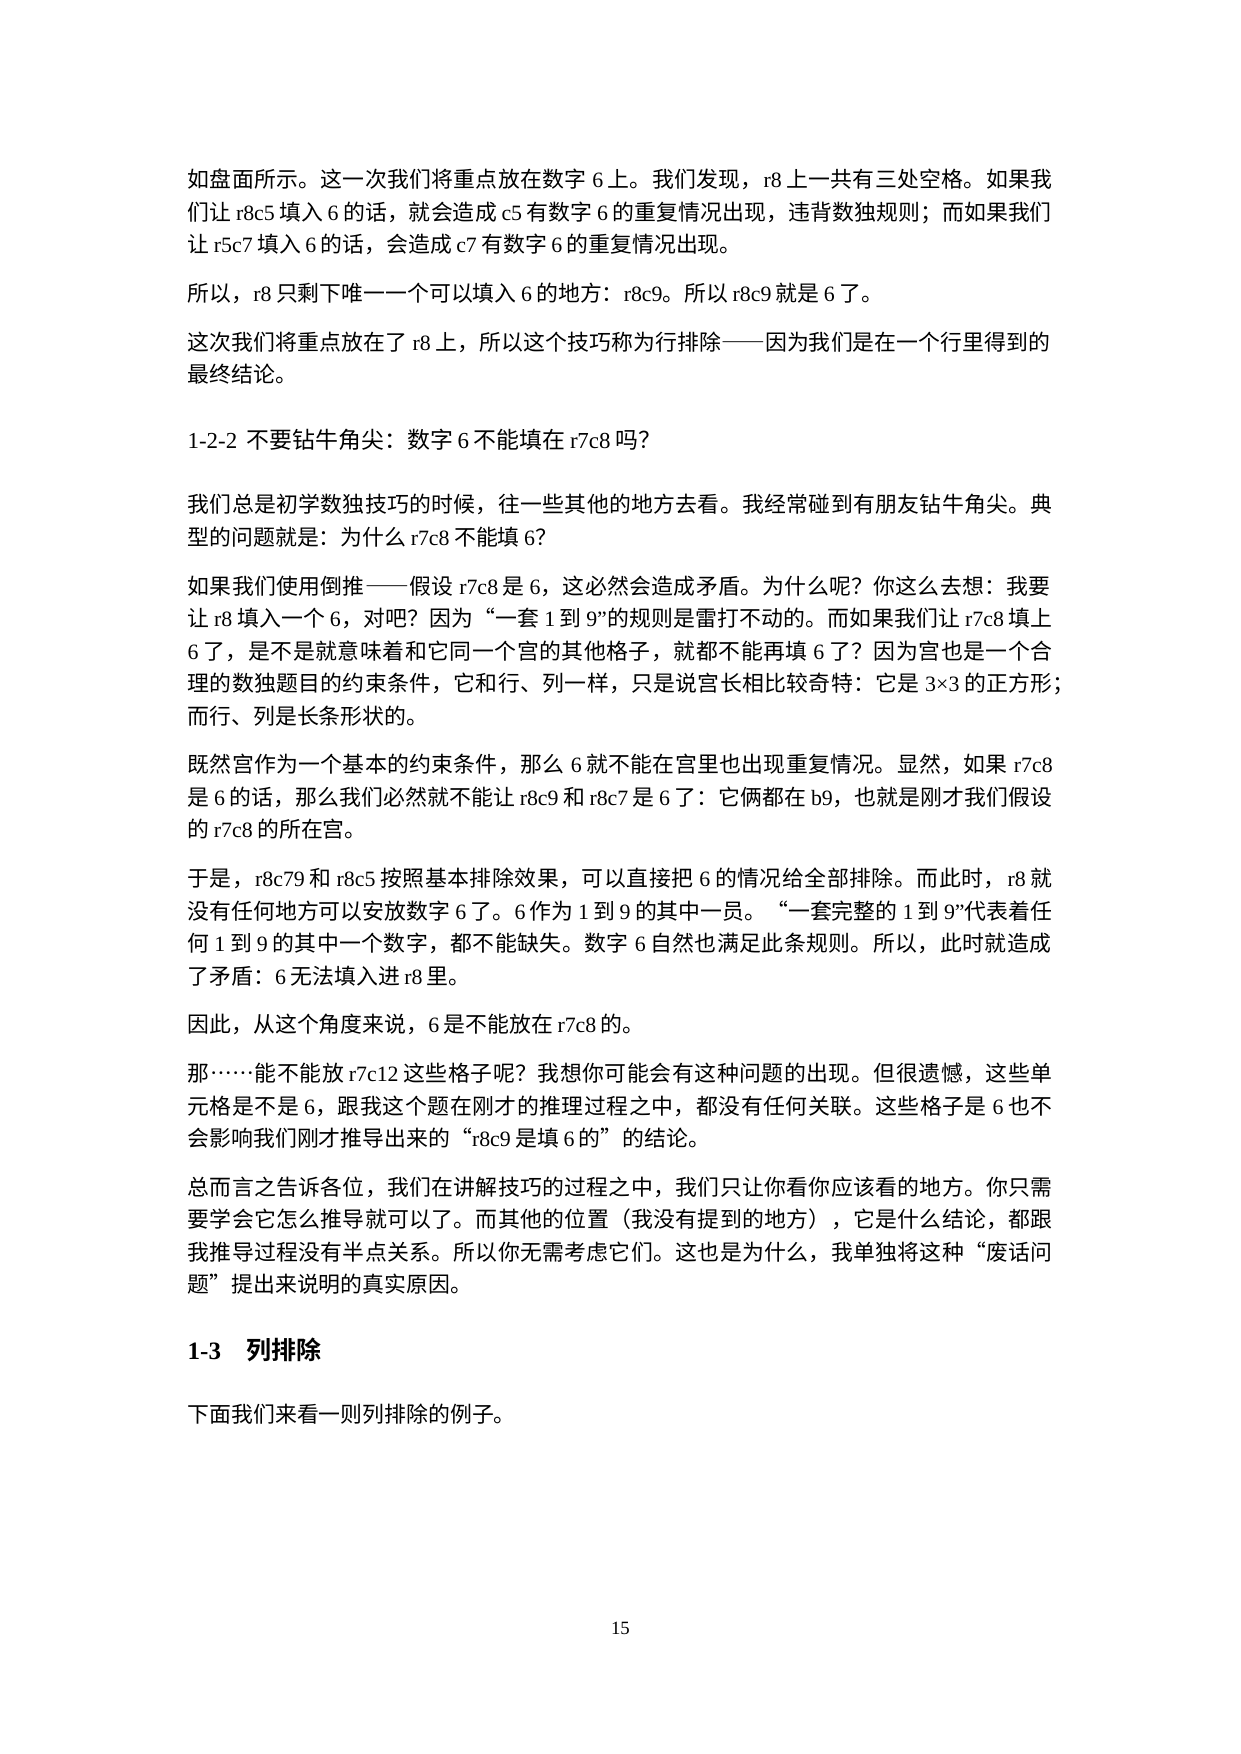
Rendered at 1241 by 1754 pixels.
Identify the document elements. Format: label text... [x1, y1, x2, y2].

text 于是，r8c79和r8c5按照基本排除效果，可以直接把6的情况给全部排除。而此时，r8就没有任何地方可以安放数字6了。6作为1到9的其中一员。“一套完整的1到9”代表着任何1到9的其中一个数字，都不能缺失。数字6自然也满足此条规则。所以，此时就造成了矛盾：6无法填入进r8里。 [187, 861, 1053, 991]
text 这次我们将重点放在了r8上，所以这个技巧称为行排除——因为我们是在一个行里得到的最终结论。 [187, 324, 1053, 389]
text 因此，从这个角度来说，6是不能放在r7c8的。 [187, 1007, 1053, 1039]
subtitle 列排除 [187, 1316, 1053, 1381]
subtitle 不要钻牛角尖：数字6不能填在r7c8吗？ [187, 406, 1053, 471]
text 所以，r8只剩下唯一一个可以填入6的地方：r8c9。所以r8c9就是6了。 [187, 276, 1053, 308]
text 下面我们来看一则列排除的例子。 [187, 1397, 1053, 1429]
text 总而言之告诉各位，我们在讲解技巧的过程之中，我们只让你看你应该看的地方。你只需要学会它怎么推导就可以了。而其他的位置（我没有提到的地方），它是什么结论，都跟我推导过程没有半点关系。所以你无需考虑它们。这也是为什么，我单独将这种“废话问题”提出来说明的真实原因。 [187, 1169, 1053, 1299]
text 如果我们使用倒推——假设r7c8是6，这必然会造成矛盾。为什么呢？你这么去想：我要让r8填入一个6，对吧？因为“一套1到9”的规则是雷打不动的。而如果我们让r7c8填上6了，是不是就意味着和它同一个宫的其他格子，就都不能再填6了？因为宫也是一个合理的数独题目的约束条件，它和行、列一样，只是说宫长相比较奇特：它是3×3的正方形；而行、列是长条形状的。 [187, 568, 1053, 731]
text 既然宫作为一个基本的约束条件，那么6就不能在宫里也出现重复情况。显然，如果r7c8是6的话，那么我们必然就不能让r8c9和r8c7是6了：它俩都在b9，也就是刚才我们假设的r7c8的所在宫。 [187, 747, 1053, 844]
text 我们总是初学数独技巧的时候，往一些其他的地方去看。我经常碰到有朋友钻牛角尖。典型的问题就是：为什么r7c8不能填6？ [187, 487, 1053, 552]
text 如盘面所示。这一次我们将重点放在数字6上。我们发现，r8上一共有三处空格。如果我们让r8c5填入6的话，就会造成c5有数字6的重复情况出现，违背数独规则；而如果我们让r5c7填入6的话，会造成c7有数字6的重复情况出现。 [187, 162, 1053, 259]
text 那……能不能放r7c12这些格子呢？我想你可能会有这种问题的出现。但很遗憾，这些单元格是不是6，跟我这个题在刚才的推理过程之中，都没有任何关联。这些格子是6也不会影响我们刚才推导出来的“r8c9是填6的”的结论。 [187, 1056, 1053, 1153]
